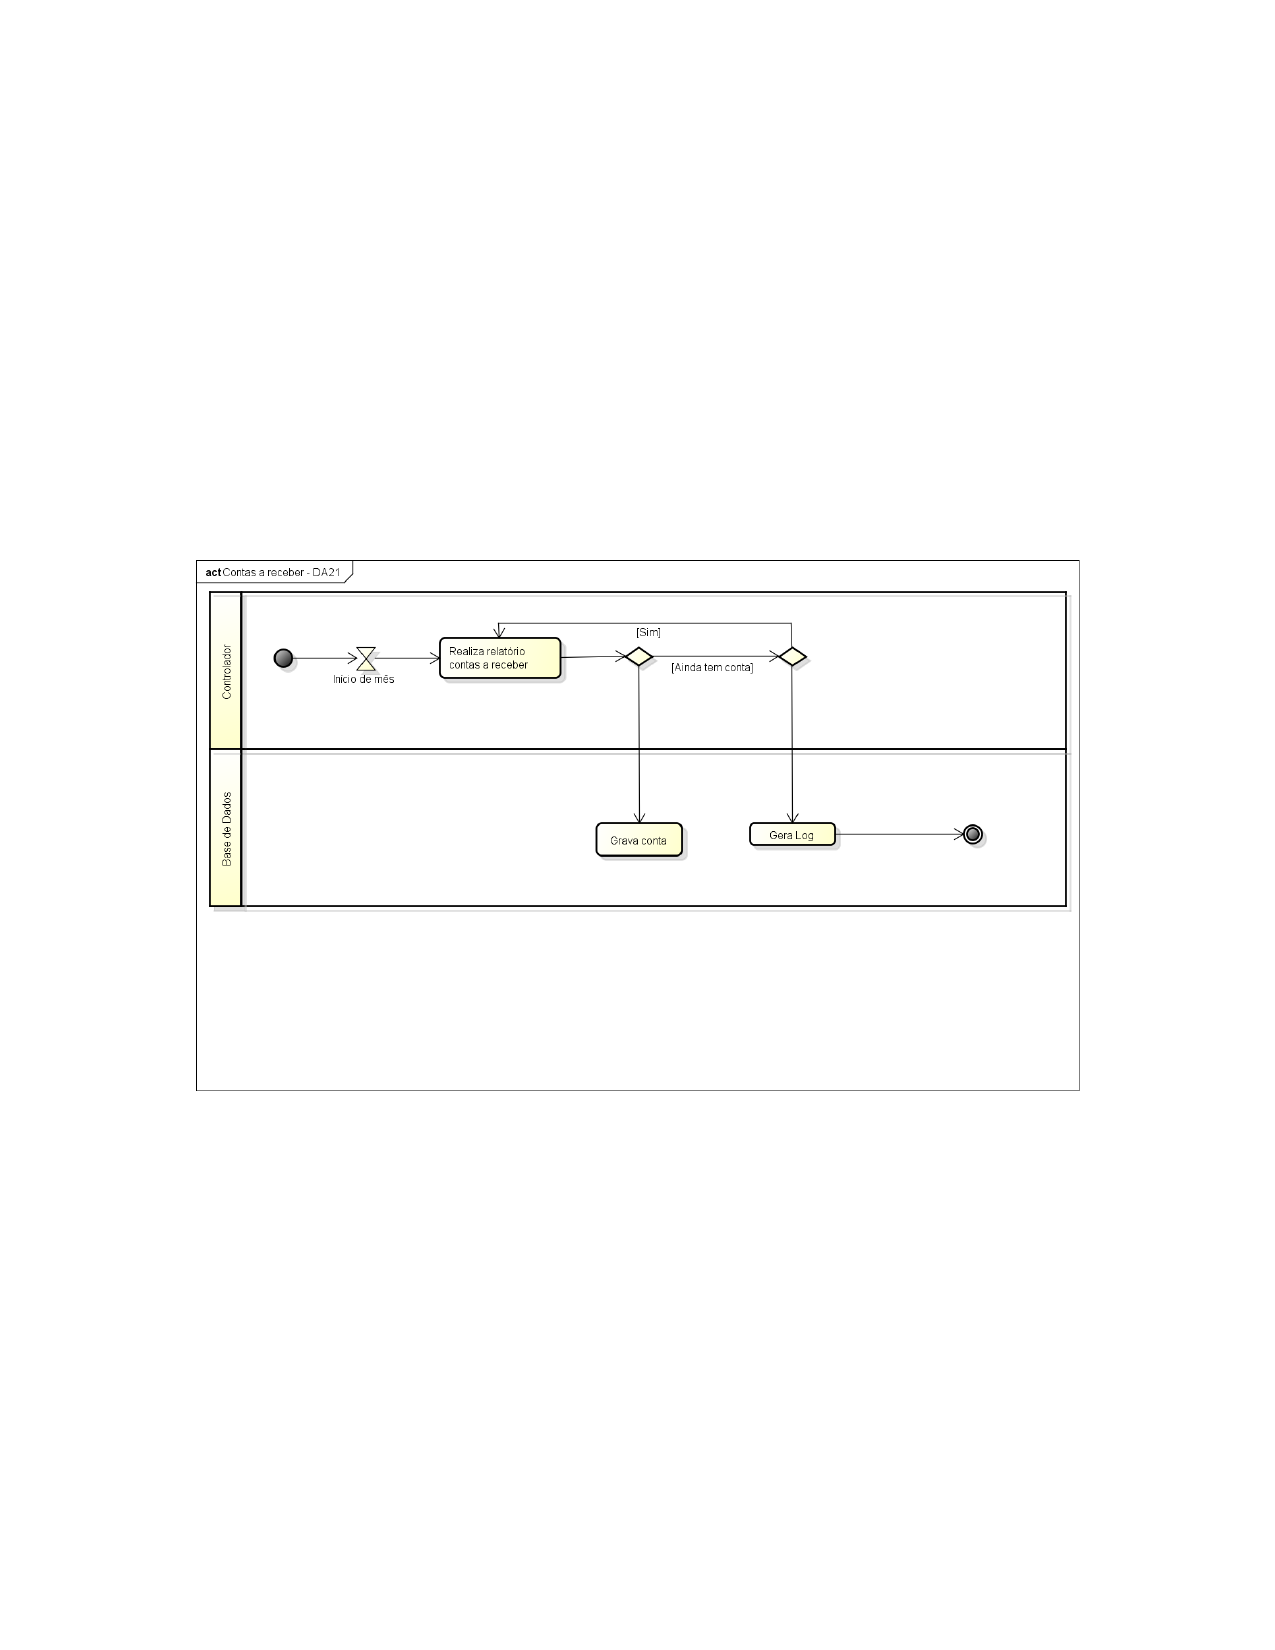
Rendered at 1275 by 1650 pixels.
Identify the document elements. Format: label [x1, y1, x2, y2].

picture [187, 551, 1088, 1099]
